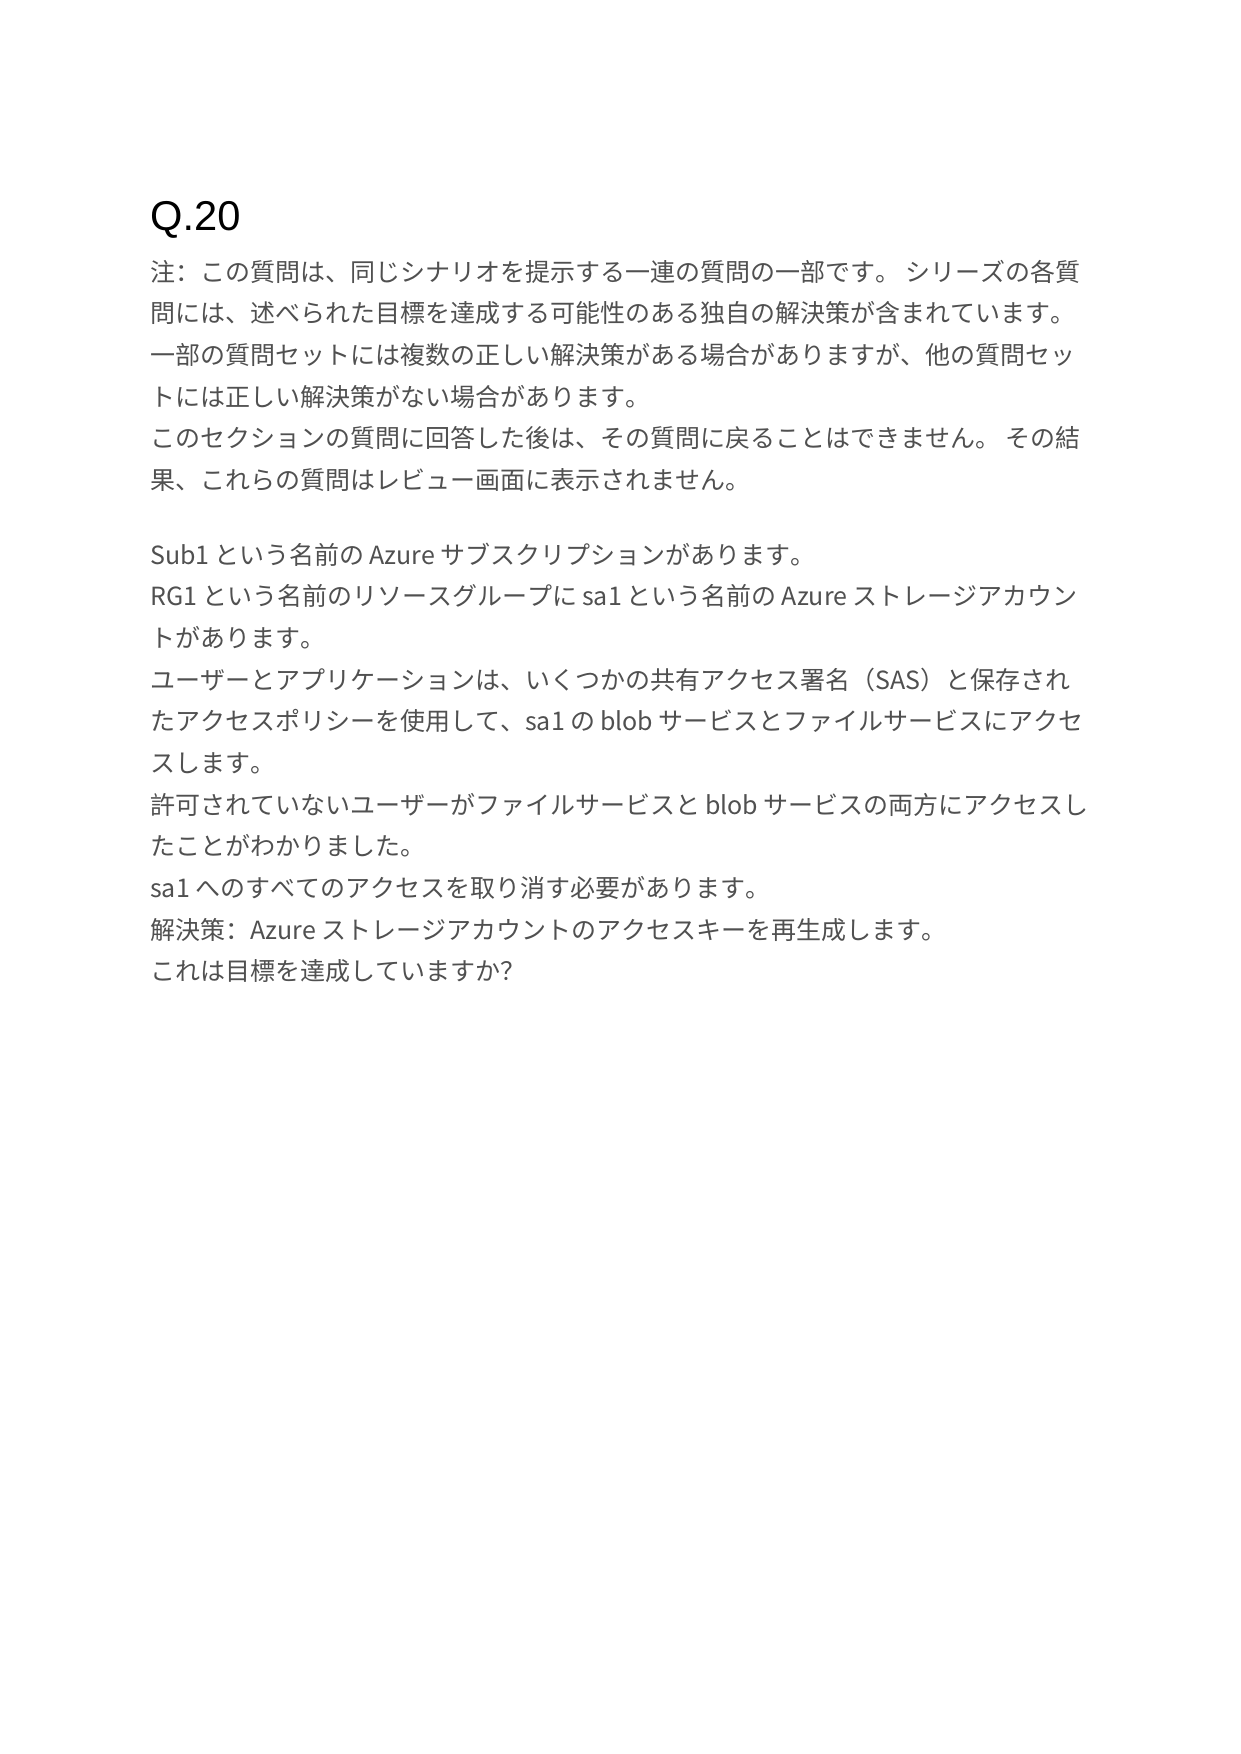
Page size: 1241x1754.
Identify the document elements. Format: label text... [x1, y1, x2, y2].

text 許可されていないユーザーがファイルサービスとblobサービスの両方にアクセスしたことがわかりました。 [150, 785, 1090, 863]
text RG1という名前のリソースグループにsa1という名前のAzureストレージアカウントがあります。 [150, 577, 1090, 655]
text 注：この質問は、同じシナリオを提示する一連の質問の一部です。 シリーズの各質問には、述べられた目標を達成する可能性のある独自の解決策が含まれています。 一部の質問セットには複数の正しい解決策がある場合がありますが、他の質問セットには正しい解決策がない場合があります。 [150, 252, 1090, 413]
text これは目標を達成していますか？ [150, 952, 1090, 988]
text 解決策：Azureストレージアカウントのアクセスキーを再生成します。 [150, 910, 1090, 946]
text このセクションの質問に回答した後は、その質問に戻ることはできません。 その結果、これらの質問はレビュー画面に表示されません。 [150, 419, 1090, 497]
text ユーザーとアプリケーションは、いくつかの共有アクセス署名（SAS）と保存されたアクセスポリシーを使用して、sa1のblobサービスとファイルサービスにアクセスします。 [150, 660, 1090, 780]
text sa1へのすべてのアクセスを取り消す必要があります。 [150, 868, 1090, 905]
text Sub1という名前のAzureサブスクリプションがあります。 [150, 535, 1090, 571]
subtitle Q.20 [150, 192, 1090, 239]
